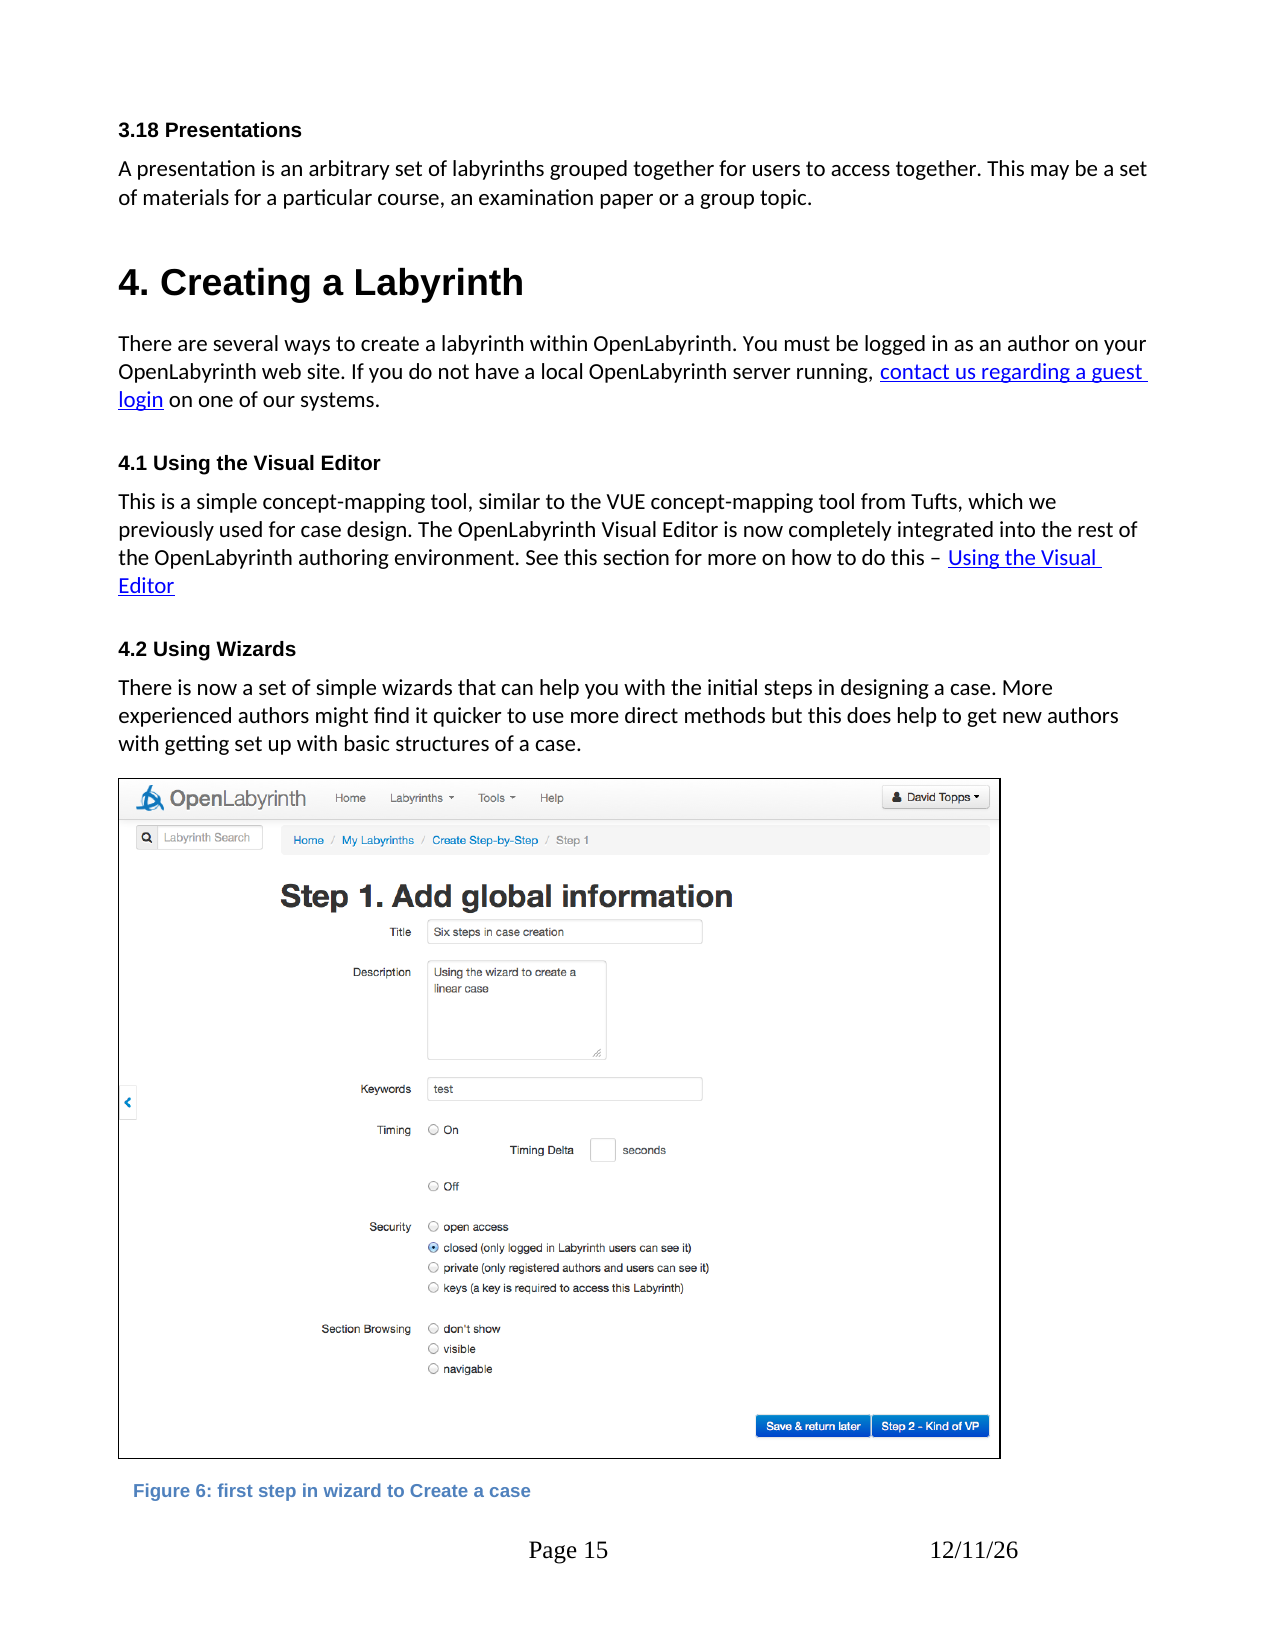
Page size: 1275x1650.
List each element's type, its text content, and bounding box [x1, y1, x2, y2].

text There is now a set of simple wizards that can help you with the initial steps in designing a case. More experienced authors might find it quicker to use more direct methods but this does help to get new authors with getting set up with basic structures of a case. [118, 673, 1157, 757]
text A presentation is an arbitrary set of labyrinths grouped together for users to access together. This may be a set of materials for a particular course, an examination paper or a group topic. [118, 154, 1157, 211]
subtitle Presentations [118, 118, 1157, 142]
picture [119, 779, 999, 1458]
text There are several ways to create a labyrinth within OpenLabyrinth. You must be logged in as an author on your OpenLabyrinth web site. If you do not have a local OpenLabyrinth server running, contact us regarding a guest login on one of our systems. [118, 329, 1157, 413]
text This is a simple concept-mapping tool, similar to the VUE concept-mapping tool from Tufts, which we previously used for case design. The OpenLabyrinth Visual Editor is now completely integrated into the rest of the OpenLabyrinth authoring environment. See this section for more on how to do this – Using the Visual Editor [118, 487, 1157, 599]
subtitle Using Wizards [118, 636, 1157, 660]
text Figure 6: first step in wizard to Create a case [133, 1480, 1157, 1501]
subtitle Creating a Labyrinth [118, 261, 1157, 304]
subtitle Using the Visual Editor [118, 450, 1157, 474]
